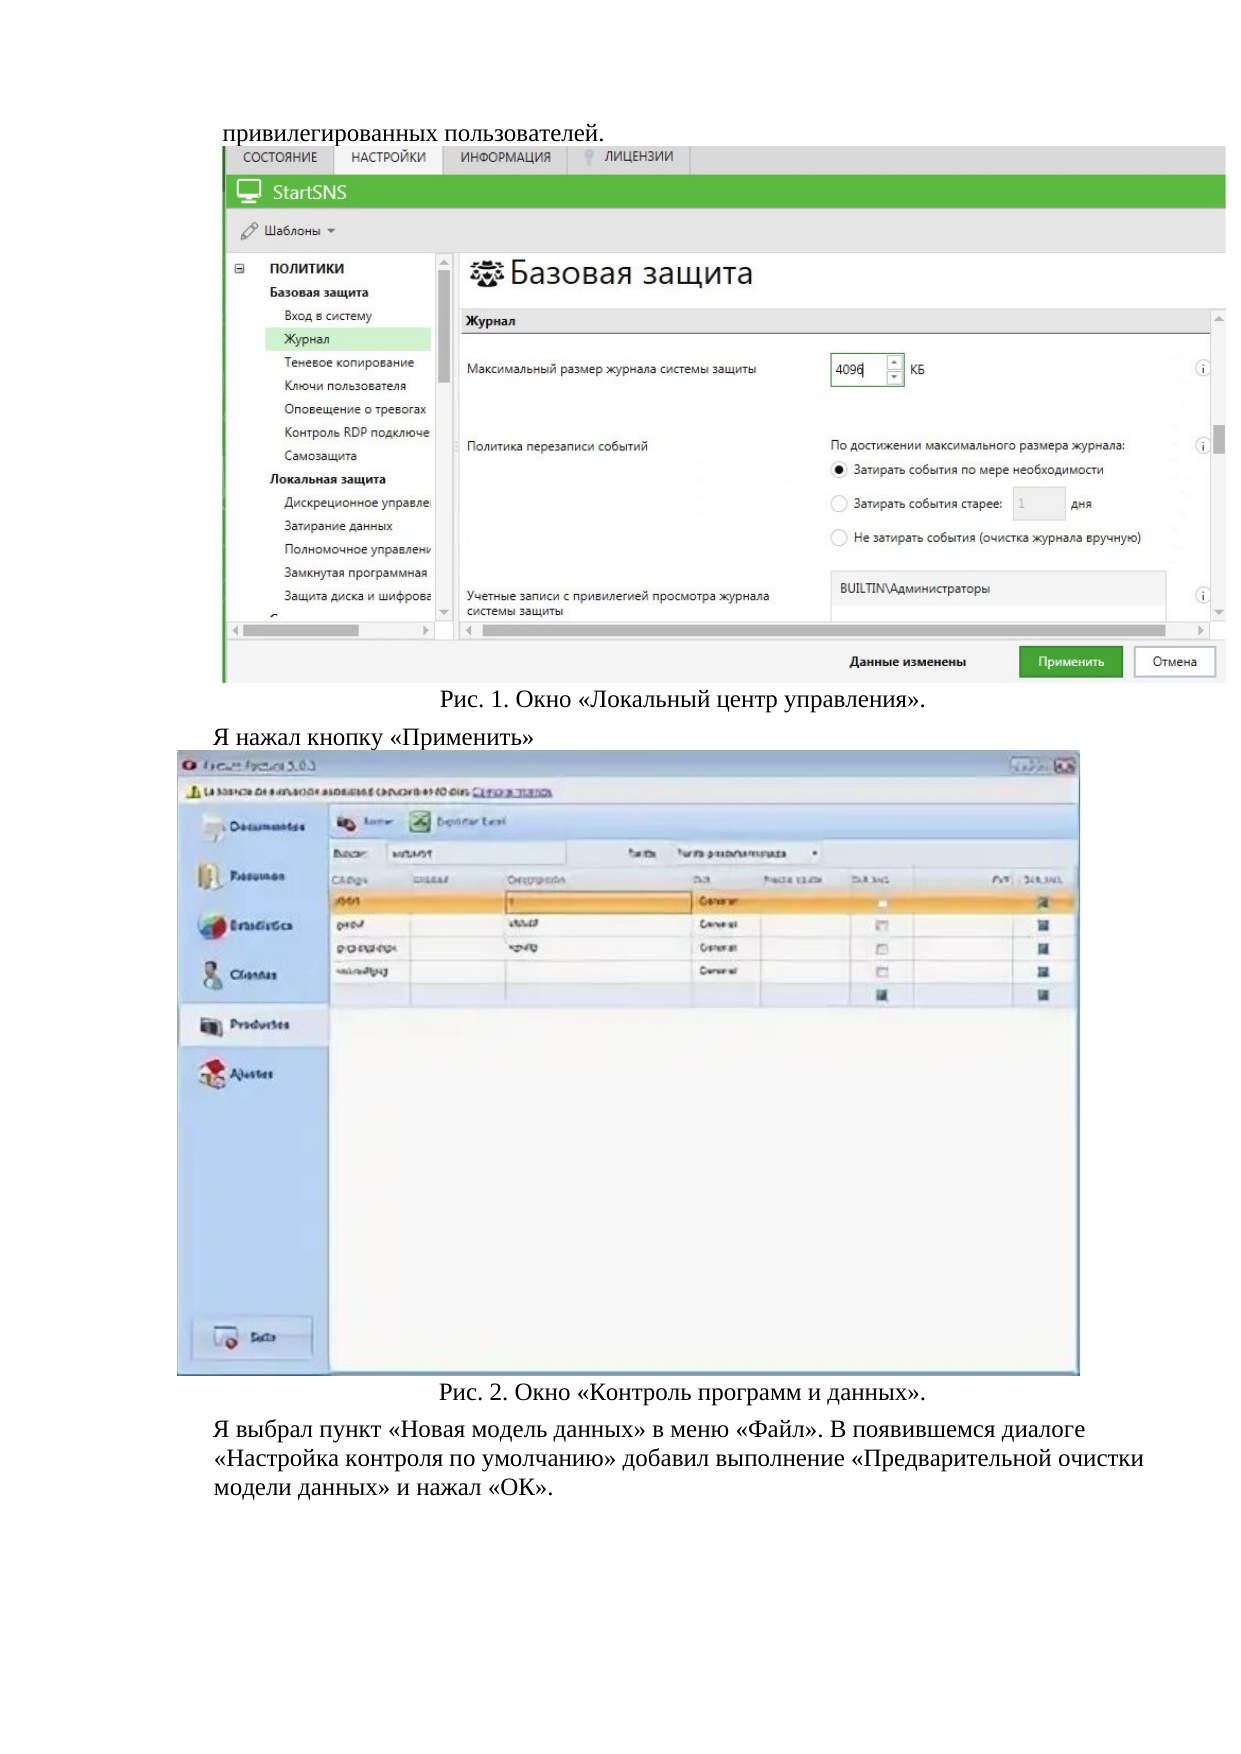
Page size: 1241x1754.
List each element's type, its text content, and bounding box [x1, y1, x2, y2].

picture [222, 146, 1226, 683]
picture [177, 750, 1080, 1376]
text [222, 118, 1152, 146]
text Рис. 2. Окно «Контроль программ и данных». [213, 1377, 1151, 1406]
text Я выбрал пункт «Новая модель данных» в меню «Файл». В появившемся диалоге «Настройка контроля по умолчанию» добавил выполнение «Предварительной очистки модели данных» и нажал «ОК». [213, 1414, 1152, 1501]
text Я нажал кнопку «Применить» [213, 722, 1152, 751]
text Рис. 1. Окно «Локальный центр управления». [214, 684, 1151, 713]
